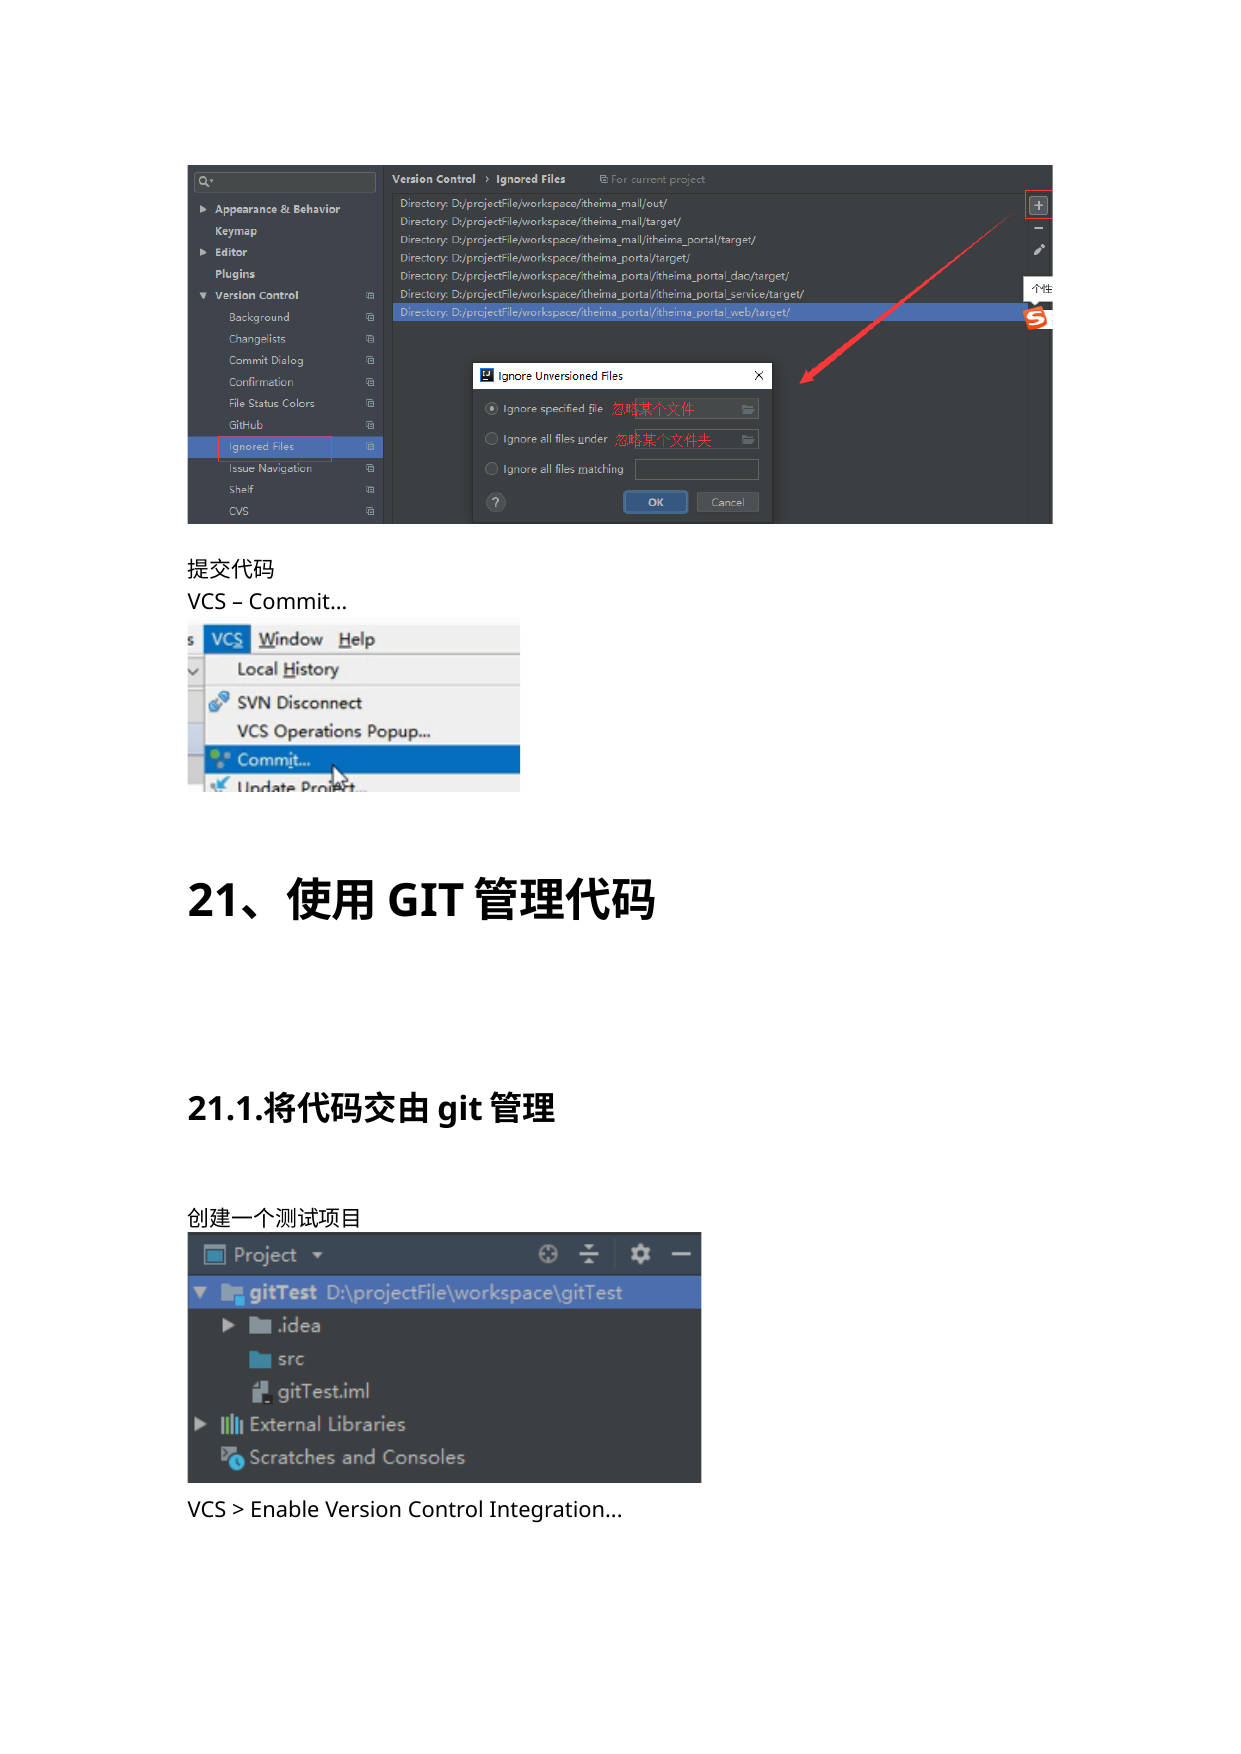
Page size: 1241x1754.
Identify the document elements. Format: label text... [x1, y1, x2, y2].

subtitle 21、使用GIT管理代码 [187, 847, 1053, 945]
text VCS > Enable Version Control Integration... [187, 1493, 1053, 1525]
picture [187, 1232, 702, 1483]
text VCS – Commit… [187, 584, 1053, 617]
text 创建一个测试项目 [187, 1200, 1053, 1233]
text 提交代码 [187, 552, 1053, 584]
picture [187, 162, 1053, 524]
subtitle 21.1.将代码交由git管理 [187, 1073, 1053, 1138]
picture [187, 617, 521, 792]
